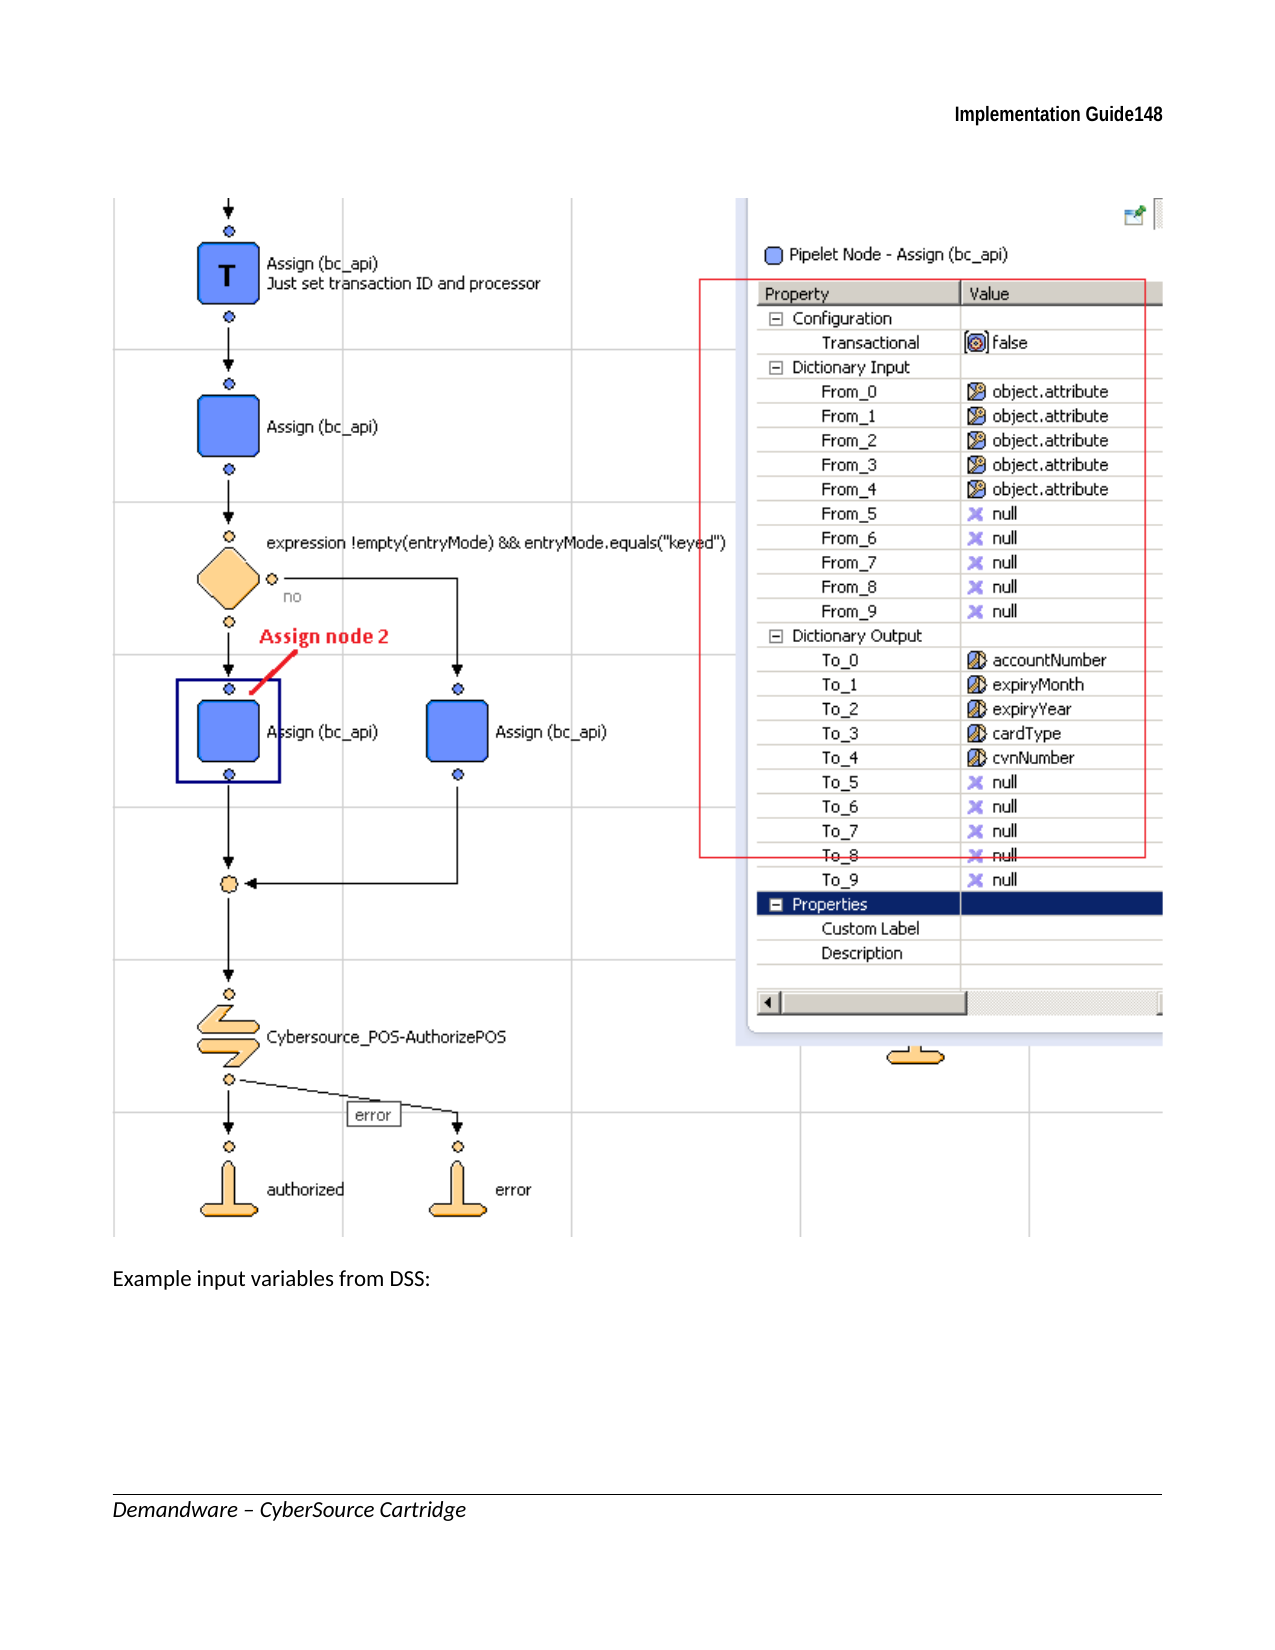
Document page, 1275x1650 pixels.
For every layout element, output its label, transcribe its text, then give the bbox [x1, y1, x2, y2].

picture [112, 198, 1163, 1237]
text Example input variables from DSS: [112, 1264, 1162, 1293]
